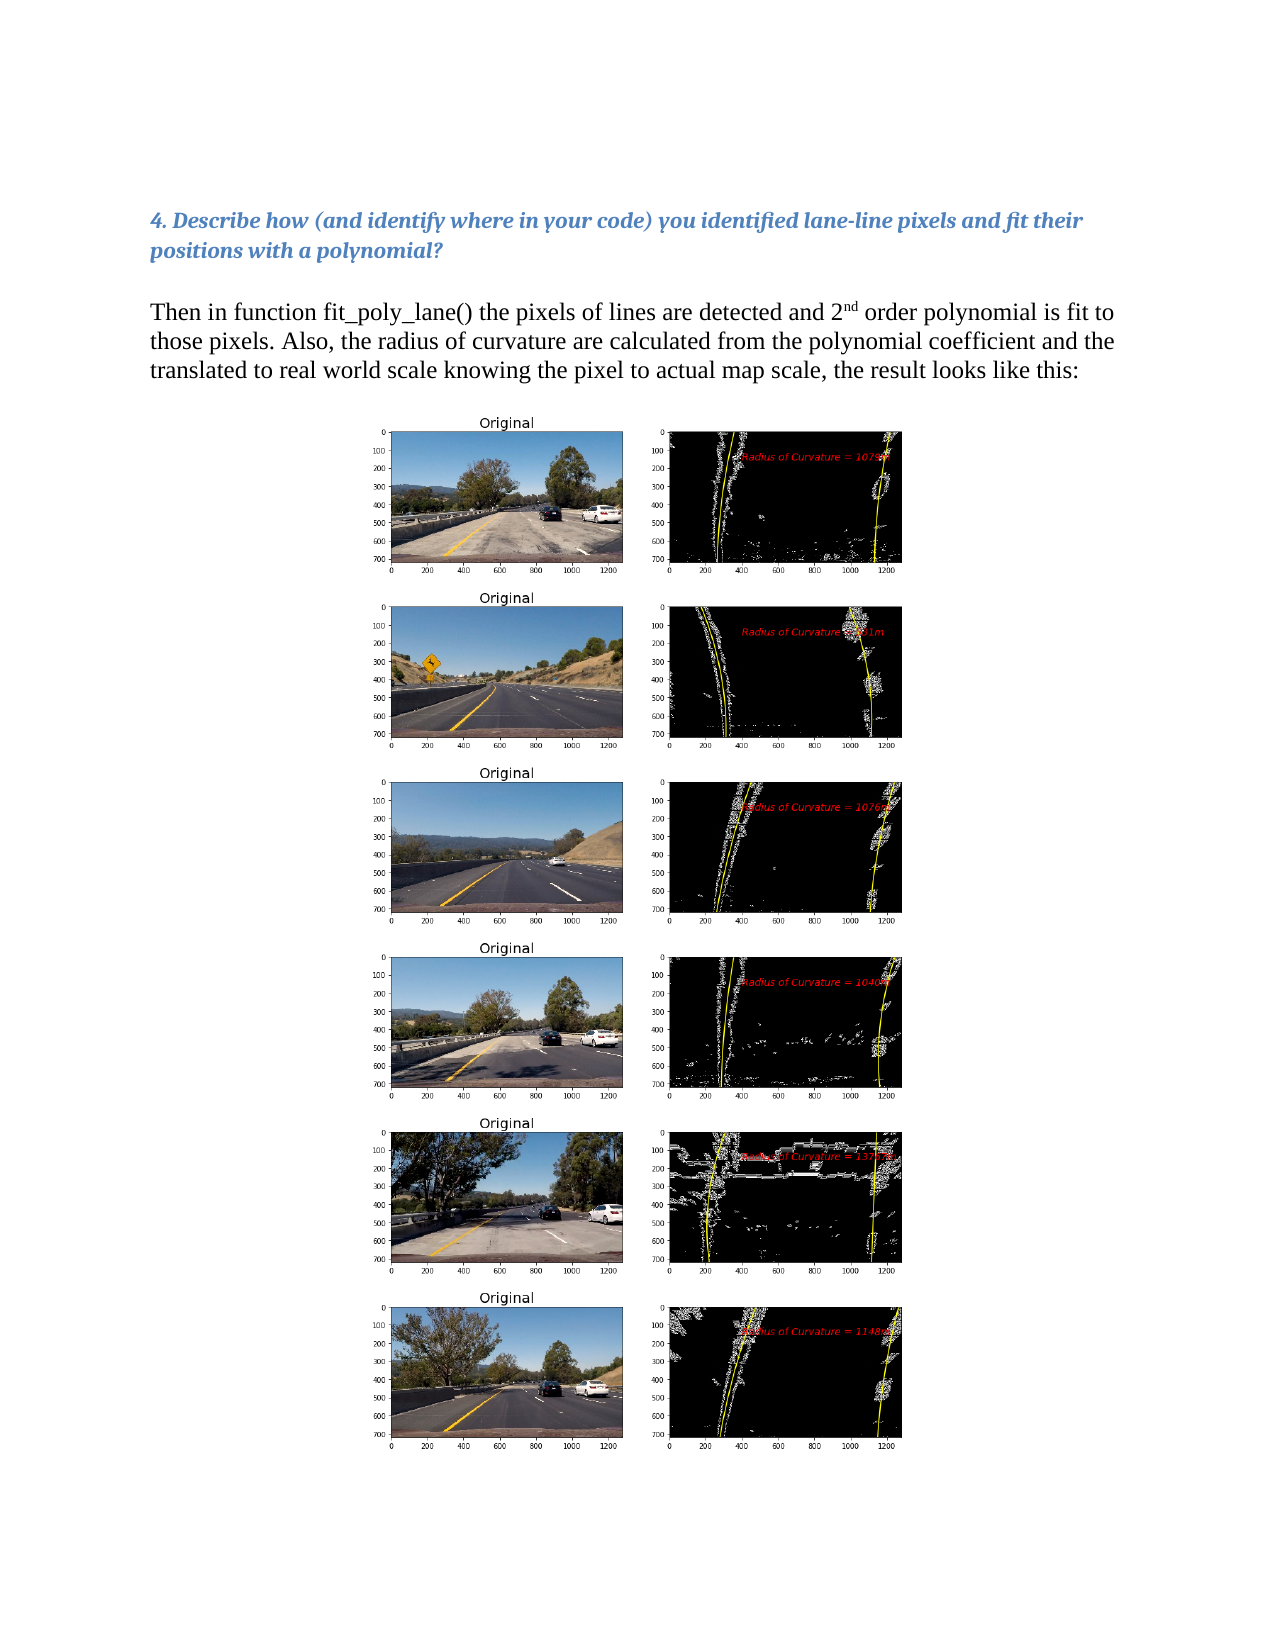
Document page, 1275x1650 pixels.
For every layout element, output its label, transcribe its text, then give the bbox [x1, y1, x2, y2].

text Then in function fit_poly_lane() the pixels of lines are detected and 2nd order polynomial is fit to those pixels. Also, the radius of curvature are calculated from the polynomial coefficient and the translated to real world scale knowing the pixel to actual map scale, the result looks like this: [150, 297, 1125, 384]
picture [367, 412, 908, 1454]
subtitle 4. Describe how (and identify where in your code) you identified lane-line pixels and fit their positions with a polynomial? [150, 208, 1125, 264]
